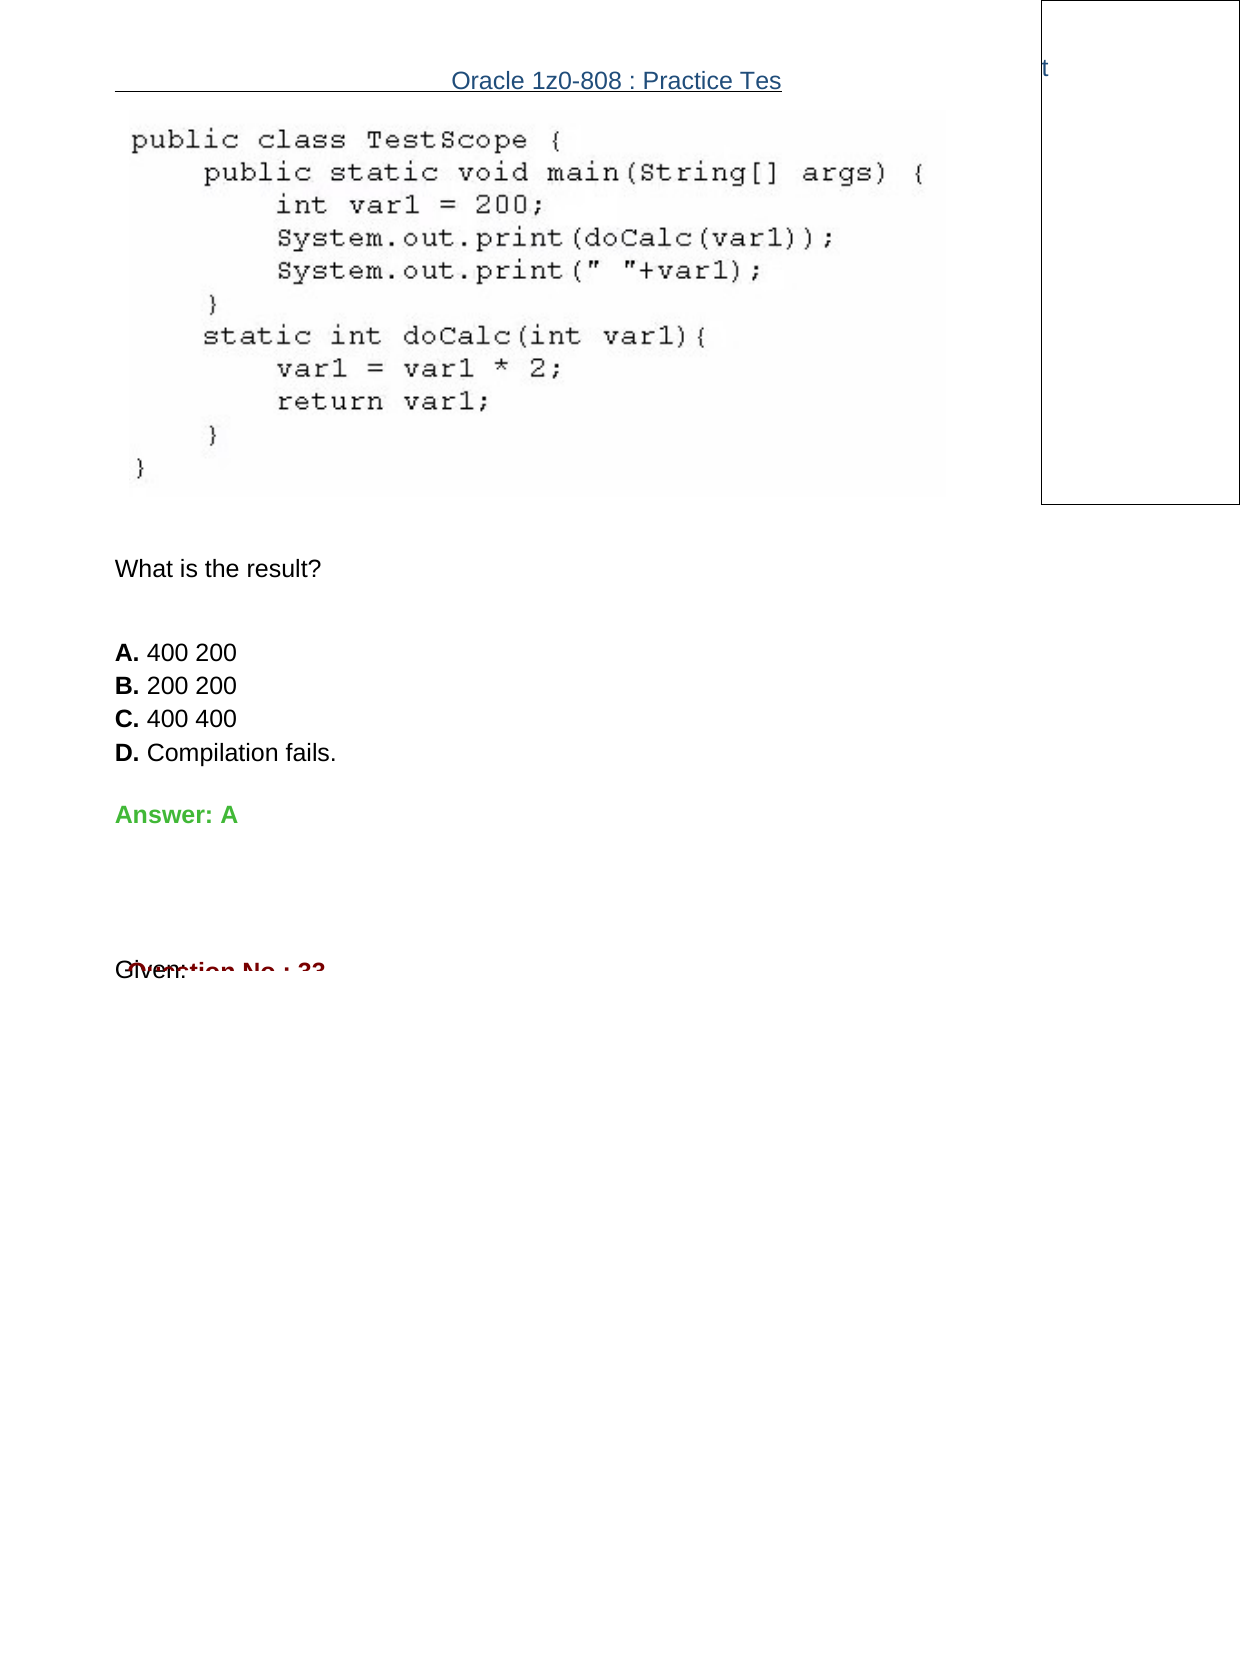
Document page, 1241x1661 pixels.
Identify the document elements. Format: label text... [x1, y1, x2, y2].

text B. 200 200 [114, 671, 1240, 700]
text C. 400 400 [114, 704, 1240, 733]
picture [1042, 1, 1239, 66]
text What is the result? [114, 554, 1240, 583]
text Oracle 1z0-808 : Practice Tes [114, 66, 1240, 95]
text Given: [114, 954, 1240, 983]
subtitle Answer: A [114, 800, 1240, 829]
picture [129, 110, 947, 497]
text D. Compilation fails. [114, 738, 1240, 766]
text A. 400 200 [114, 638, 1240, 666]
picture [1042, 95, 1239, 504]
